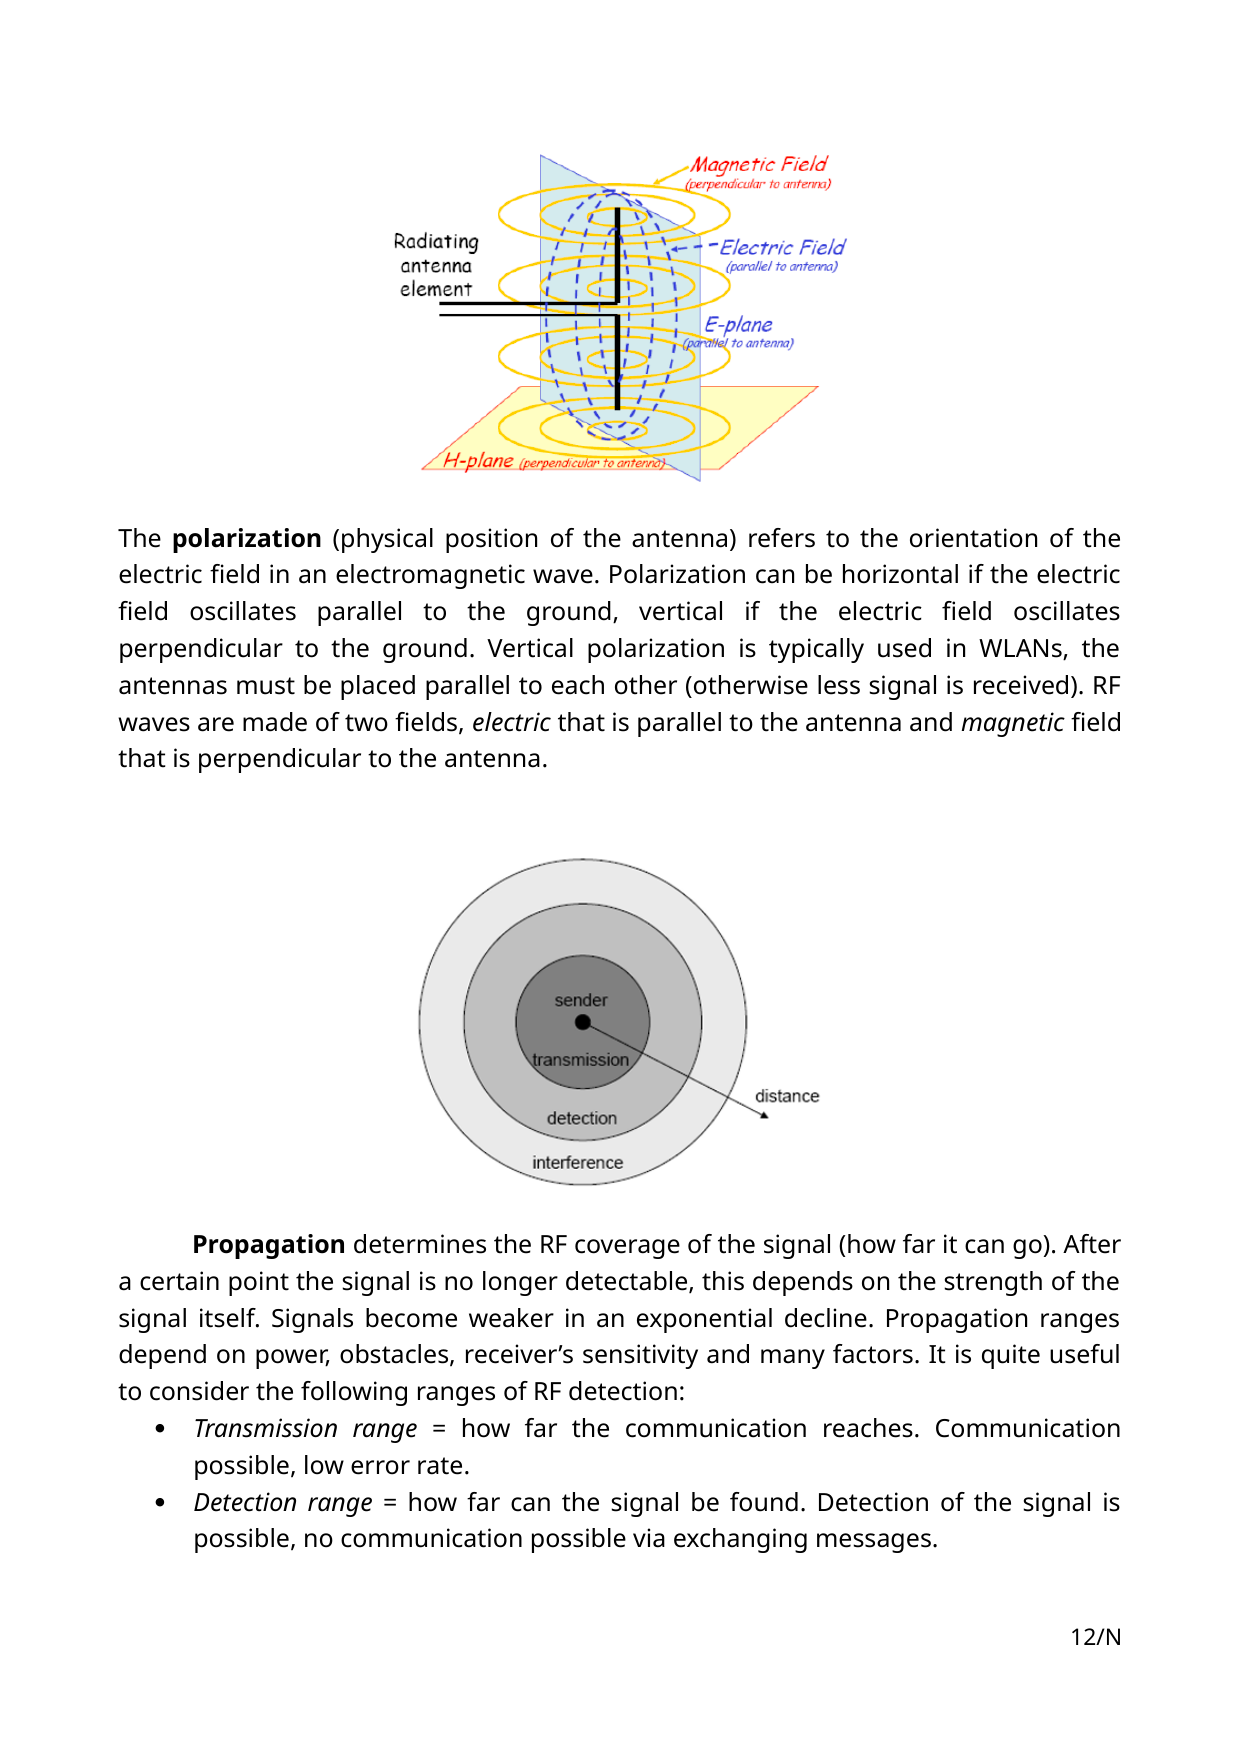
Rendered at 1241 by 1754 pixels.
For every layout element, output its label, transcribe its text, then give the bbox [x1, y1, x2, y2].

text The polarization (physical position of the antenna) refers to the orientation of the electric field in an electromagnetic wave. Polarization can be horizontal if the electric field oscillates parallel to the ground, vertical if the electric field oscillates perpendicular to the ground. Vertical polarization is typically used in WLANs, the antennas must be placed parallel to each other (otherwise less signal is received). RF waves are made of two fields, electric that is parallel to the antenna and magnetic field that is perpendicular to the antenna. [118, 520, 1122, 775]
list Detection range = how far can the signal be found. Detection of the signal is possible, no communication possible via exchanging messages. [156, 1484, 1122, 1555]
list Transmission range = how far the communication reaches. Communication possible, low error rate. [156, 1411, 1122, 1482]
list Propagation determines the RF coverage of the signal (how far it can go). After a certain point the signal is no longer detectable, this depends on the strength of the signal itself. Signals become weaker in an exponential decline. Propagation ranges depend on power, obstacles, receiver’s sensitivity and many factors. It is quite useful to consider the following ranges of RF detection: [118, 1227, 1122, 1408]
